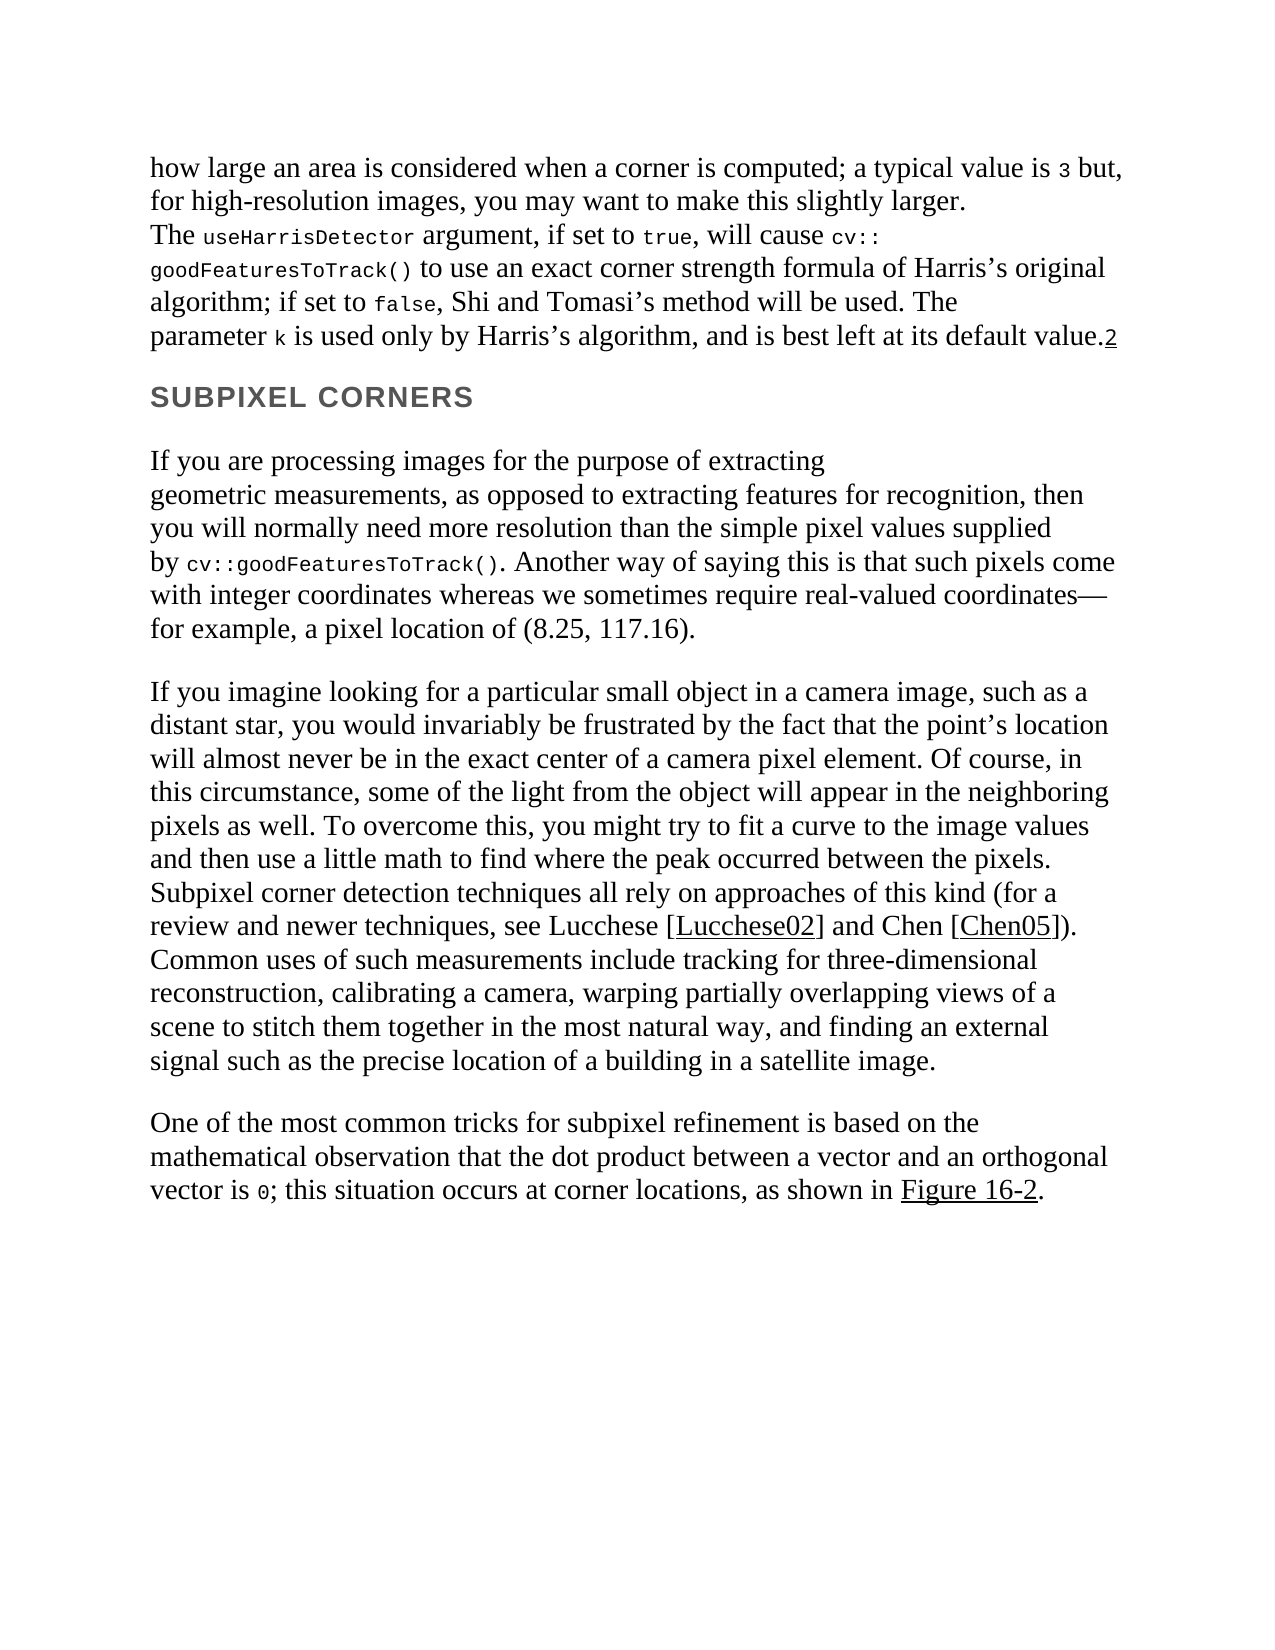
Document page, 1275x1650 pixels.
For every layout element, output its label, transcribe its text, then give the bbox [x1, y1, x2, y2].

text If you imagine looking for a particular small object in a camera image, such as a distant star, you would invariably be frustrated by the fact that the point’s location will almost never be in the exact center of a camera pixel element. Of course, in this circumstance, some of the light from the object will appear in the neighboring pixels as well. To overcome this, you might try to fit a curve to the image values and then use a little math to find where the peak occurred between the pixels. Subpixel corner detection techniques all rely on approaches of this kind (for a review and newer techniques, see Lucchese [Lucchese02] and Chen [Chen05]). Common uses of such measurements include tracking for three-dimensional reconstruction, calibrating a camera, warping partially overlapping views of a scene to stitch them together in the most natural way, and finding an external signal such as the precise location of a building in a satellite image. [150, 674, 1125, 1076]
text SUBPIXEL CORNERS [150, 381, 1125, 414]
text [150, 150, 1125, 351]
text One of the most common tricks for subpixel refinement is based on the mathematical observation that the dot product between a vector and an orthogonal vector is 0; this situation occurs at corner locations, as shown in Figure 16-2. [150, 1105, 1125, 1206]
text If you are processing images for the purpose of extracting geometric measurements, as opposed to extracting features for recognition, then you will normally need more resolution than the simple pixel values supplied by cv::goodFeaturesToTrack(). Another way of saying this is that such pixels come with integer coordinates whereas we sometimes require real-valued coordinates—for example, a pixel location of (8.25, 117.16). [150, 443, 1125, 644]
